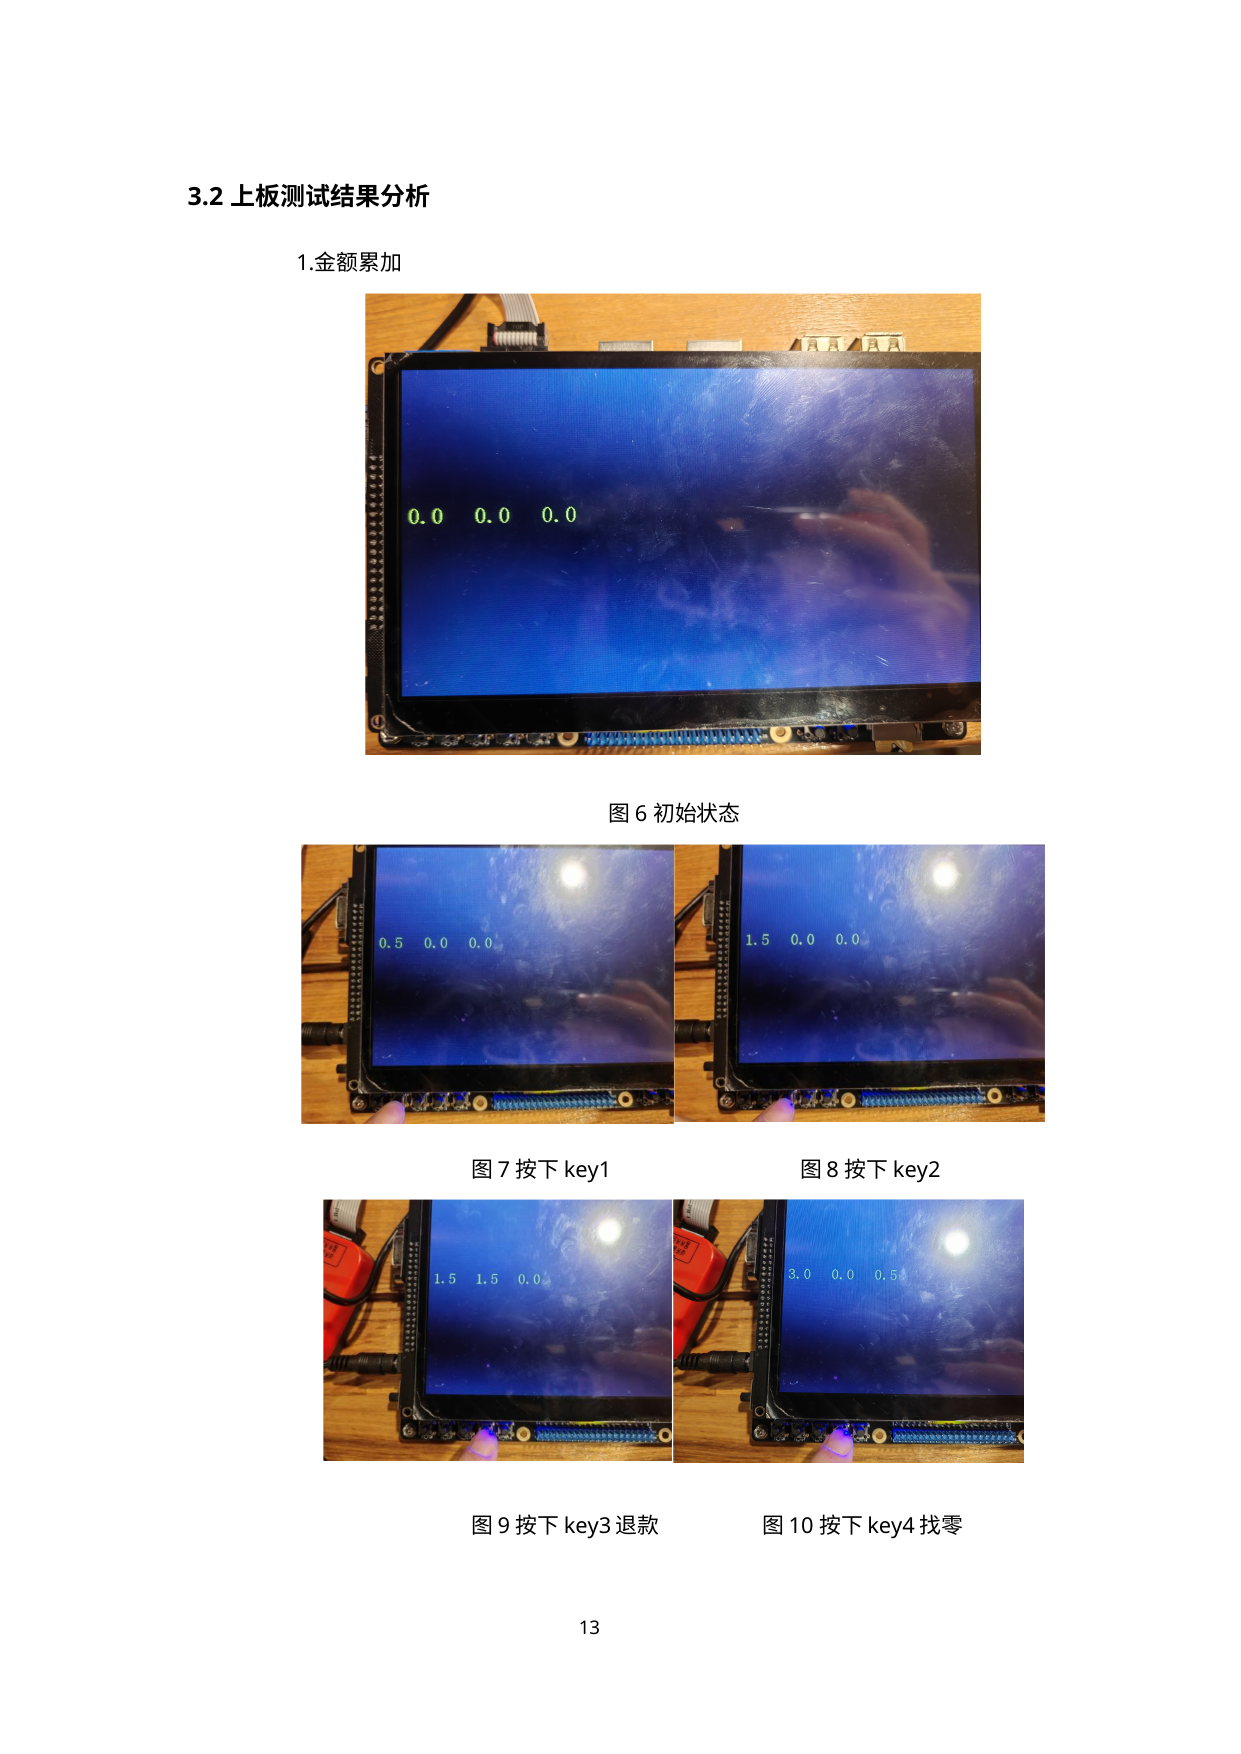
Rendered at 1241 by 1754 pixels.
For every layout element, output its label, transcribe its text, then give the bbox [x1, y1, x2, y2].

picture [366, 294, 981, 755]
text 图7 按下key1 图8 按下key2 [362, 1152, 1053, 1184]
text 图6 初始状态 [187, 796, 1053, 828]
text 1.金额累加 [187, 245, 1053, 278]
picture [674, 1200, 1024, 1462]
picture [675, 845, 1045, 1122]
picture [324, 1200, 672, 1461]
text 图9 按下key3退款 图10 按下key4找零 [362, 1507, 1053, 1540]
subtitle 3.2 上板测试结果分析 [187, 162, 1053, 227]
picture [302, 845, 674, 1124]
